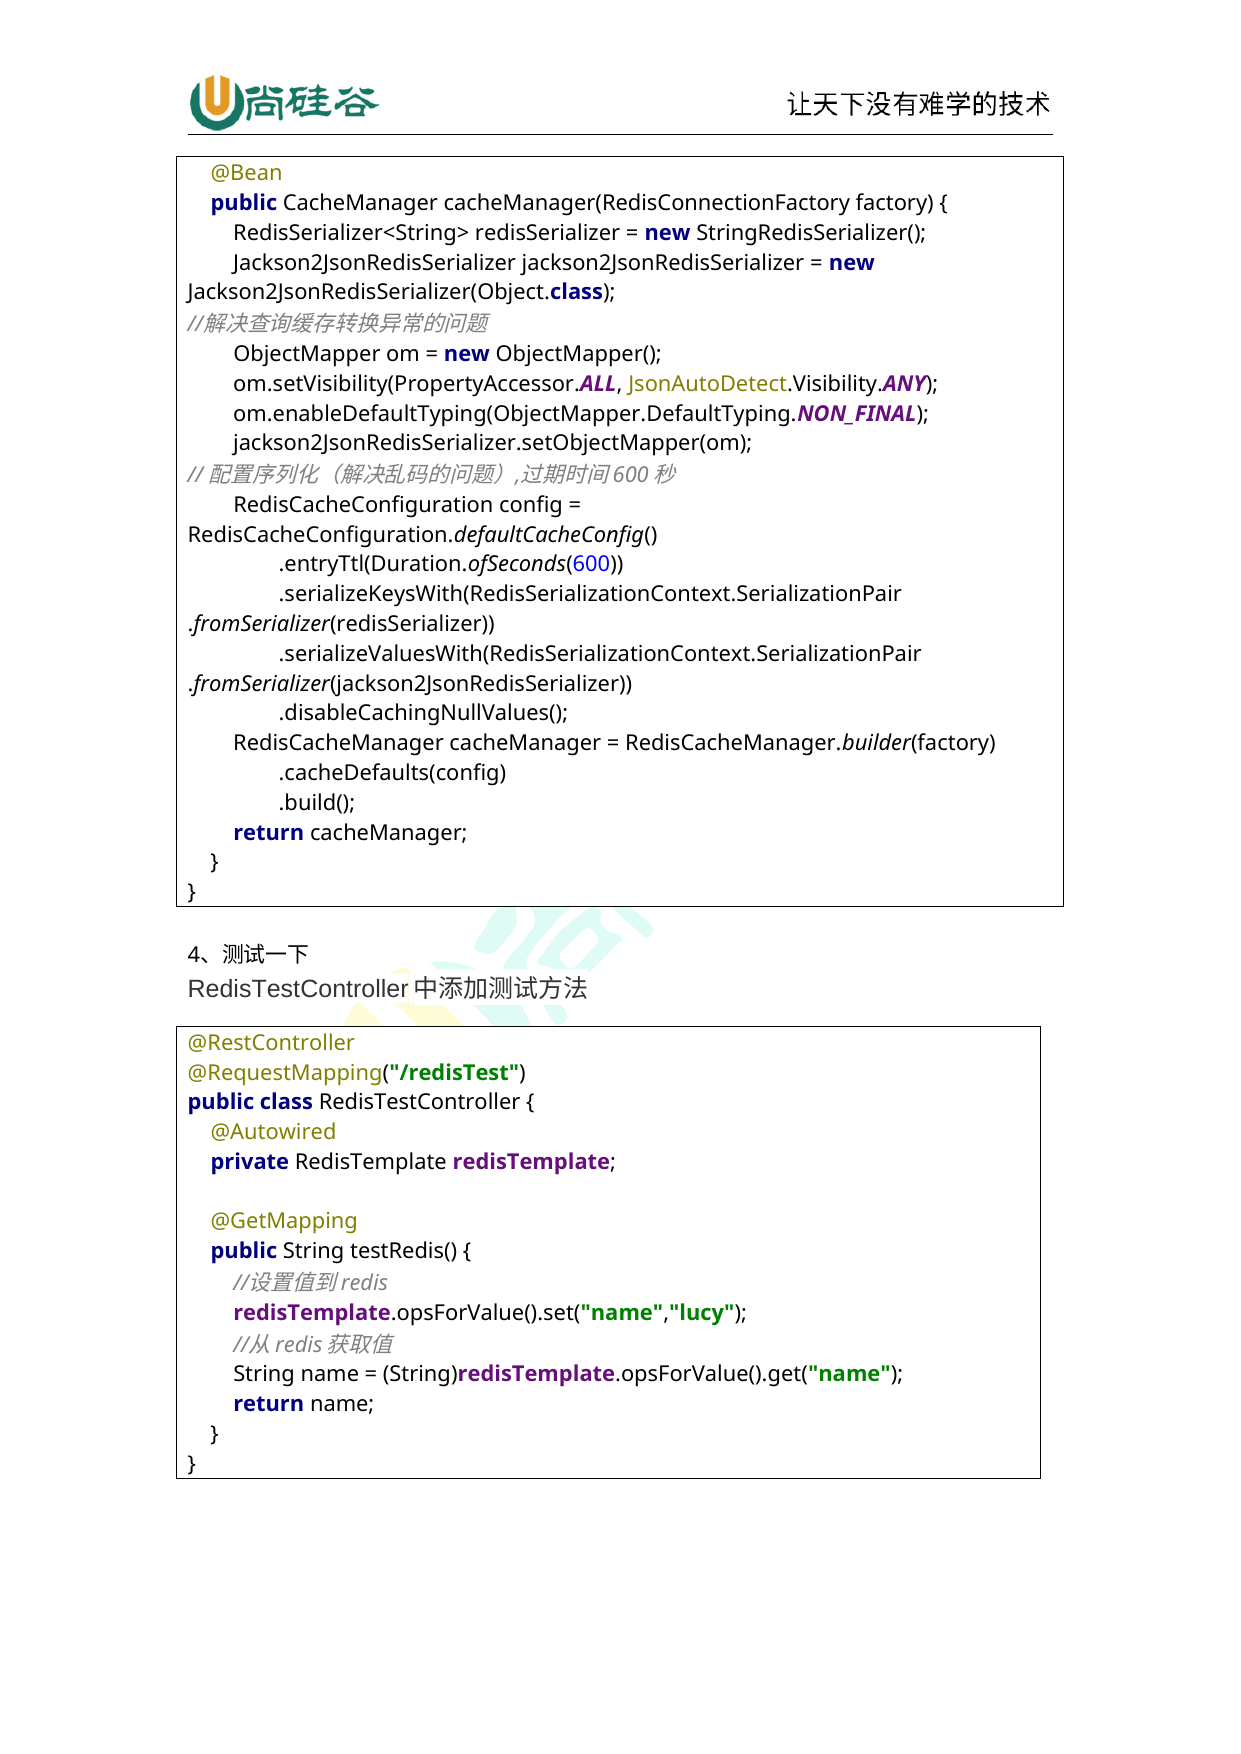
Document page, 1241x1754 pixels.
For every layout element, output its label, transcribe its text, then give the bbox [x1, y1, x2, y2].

picture [187, 73, 1053, 132]
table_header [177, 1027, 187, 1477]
text RedisTestController中添加测试方法 [187, 968, 1053, 1005]
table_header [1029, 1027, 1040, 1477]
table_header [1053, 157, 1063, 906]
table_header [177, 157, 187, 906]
text 4、测试一下 [187, 937, 1053, 968]
